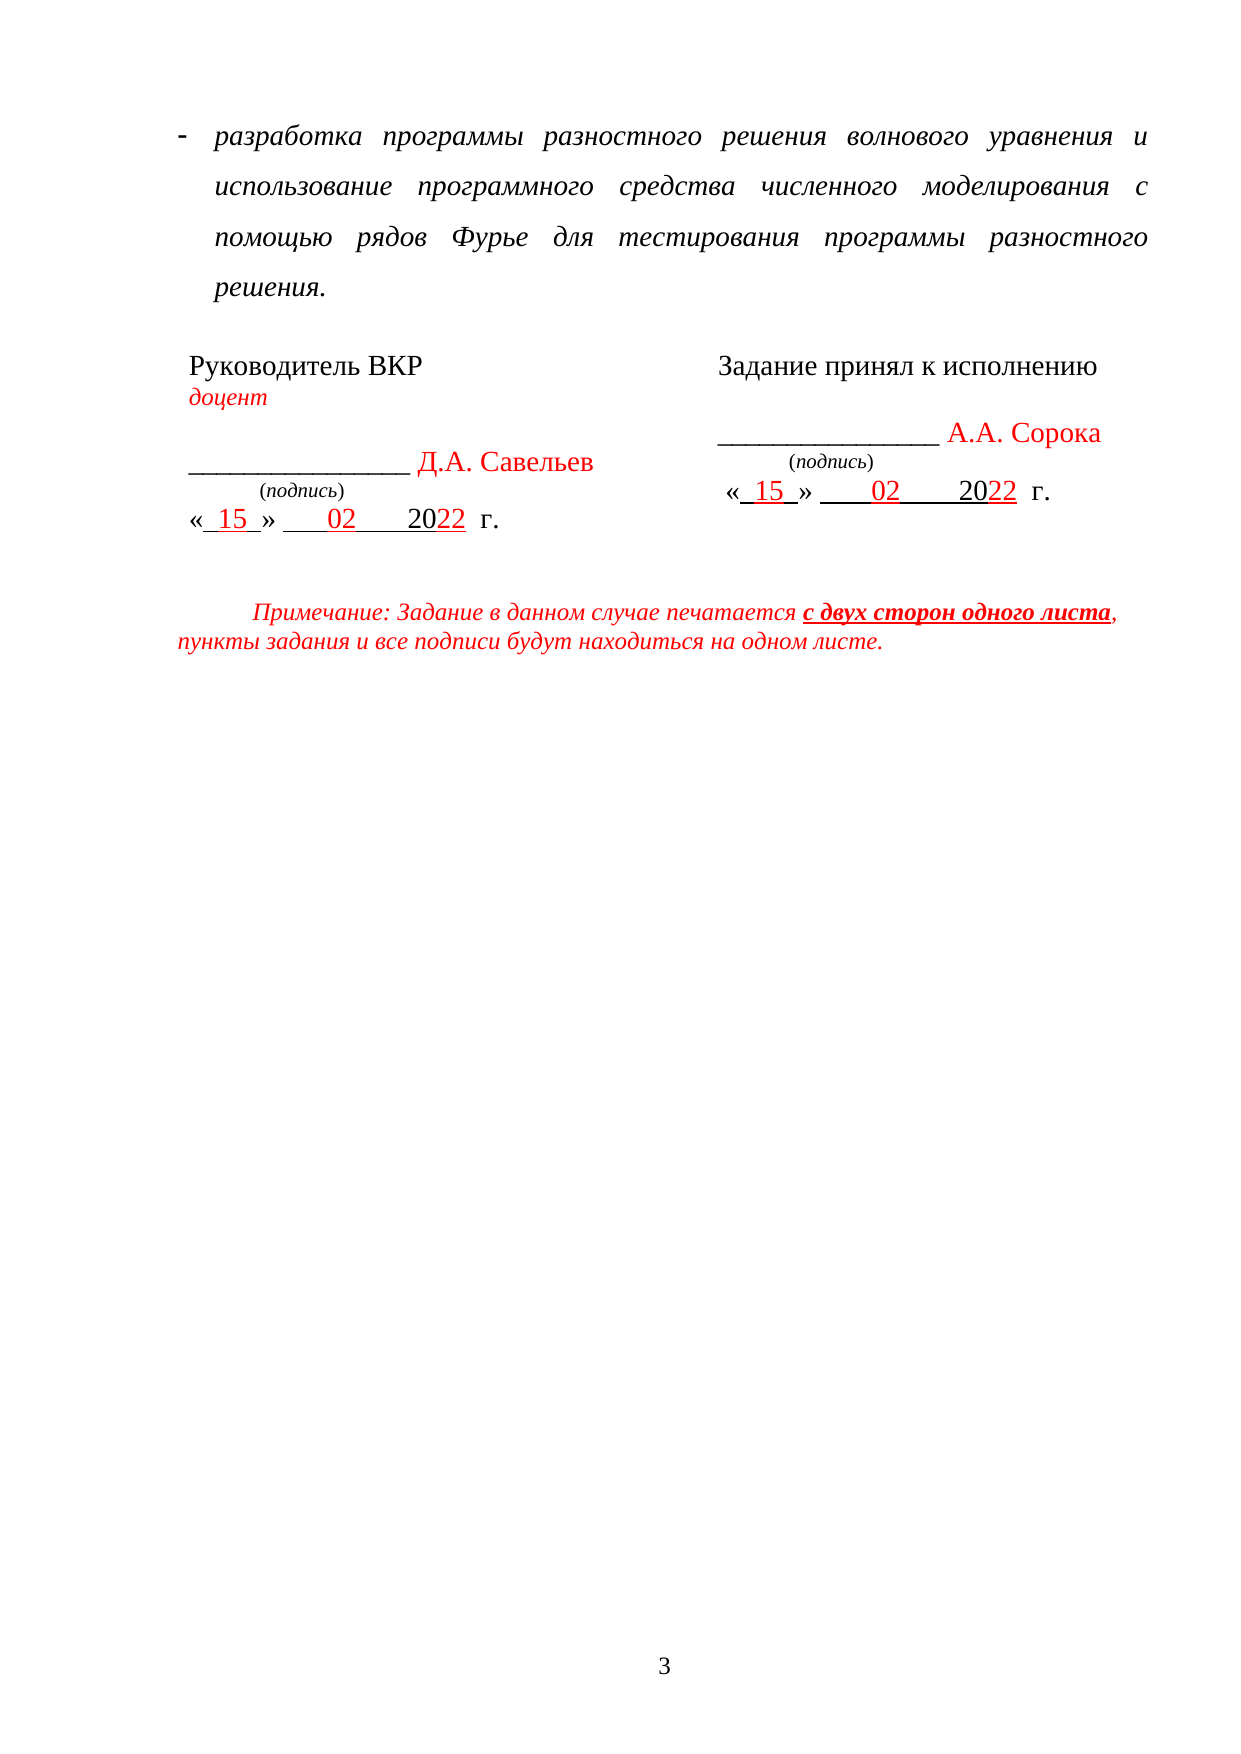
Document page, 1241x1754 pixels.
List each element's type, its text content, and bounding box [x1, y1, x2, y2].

table_header Задание принял к исполнению А.А. Сорока (подпись) « 15 » 02 2022 г. [707, 348, 1152, 540]
table_header Руководитель ВКР доцент Д.А. Савельев (подпись) « 15 » 02 2022 г. [177, 348, 707, 540]
text Примечание: Задание в данном случае печатается с двух сторон одного листа, пункты задания и все подписи будут находиться на одном листе. [177, 597, 1152, 655]
list разработка программы разностного решения волнового уравнения и использование программного средства численного моделирования с помощью рядов Фурье для тестирования программы разностного решения. [177, 118, 1152, 303]
